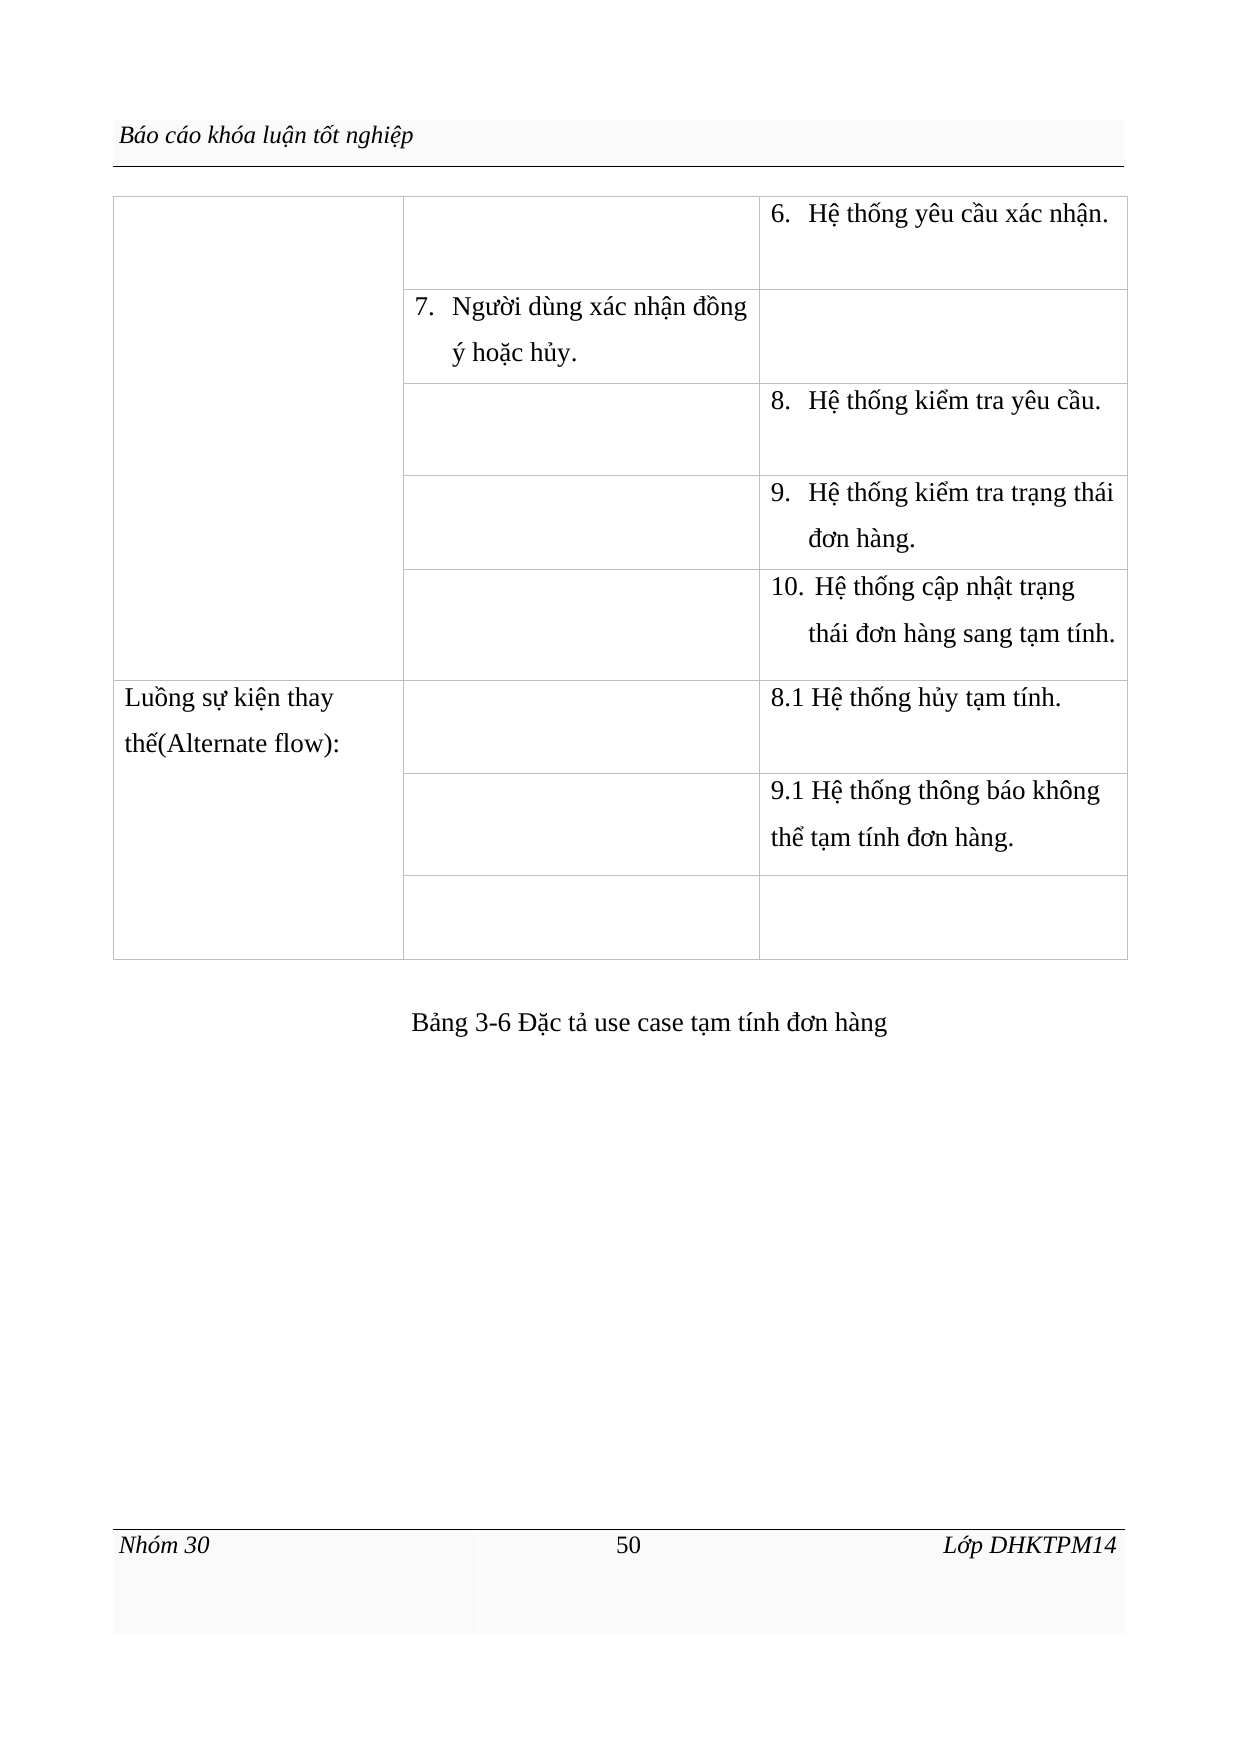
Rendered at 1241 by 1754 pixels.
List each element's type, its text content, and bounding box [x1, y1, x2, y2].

table_cell 9.1 Hệ thống thông báo không thể tạm tính đơn hàng. [760, 774, 1127, 874]
table_cell Hệ thống kiểm tra yêu cầu. [760, 384, 1127, 475]
table_cell [404, 570, 759, 680]
table_cell [404, 384, 759, 475]
table_cell Hệ thống cập nhật trạng thái đơn hàng sang tạm tính. [760, 570, 1127, 680]
table_cell [760, 876, 1127, 959]
table_cell [404, 476, 759, 569]
table_cell [404, 774, 759, 874]
table_cell 8.1 Hệ thống hủy tạm tính. [760, 681, 1127, 773]
table_cell Hệ thống yêu cầu xác nhận. [760, 197, 1127, 289]
table_cell [760, 290, 1127, 383]
table_cell [404, 876, 759, 959]
table_cell [404, 681, 759, 773]
text Bảng 3-6 Đặc tả use case tạm tính đơn hàng [112, 1006, 1128, 1038]
table_cell Luồng sự kiện thay thế(Alternate flow): [114, 681, 403, 959]
table_cell [404, 197, 759, 289]
table_cell Hệ thống kiểm tra trạng thái đơn hàng. [760, 476, 1127, 569]
table_cell Người dùng xác nhận đồng ý hoặc hủy. [404, 290, 759, 383]
